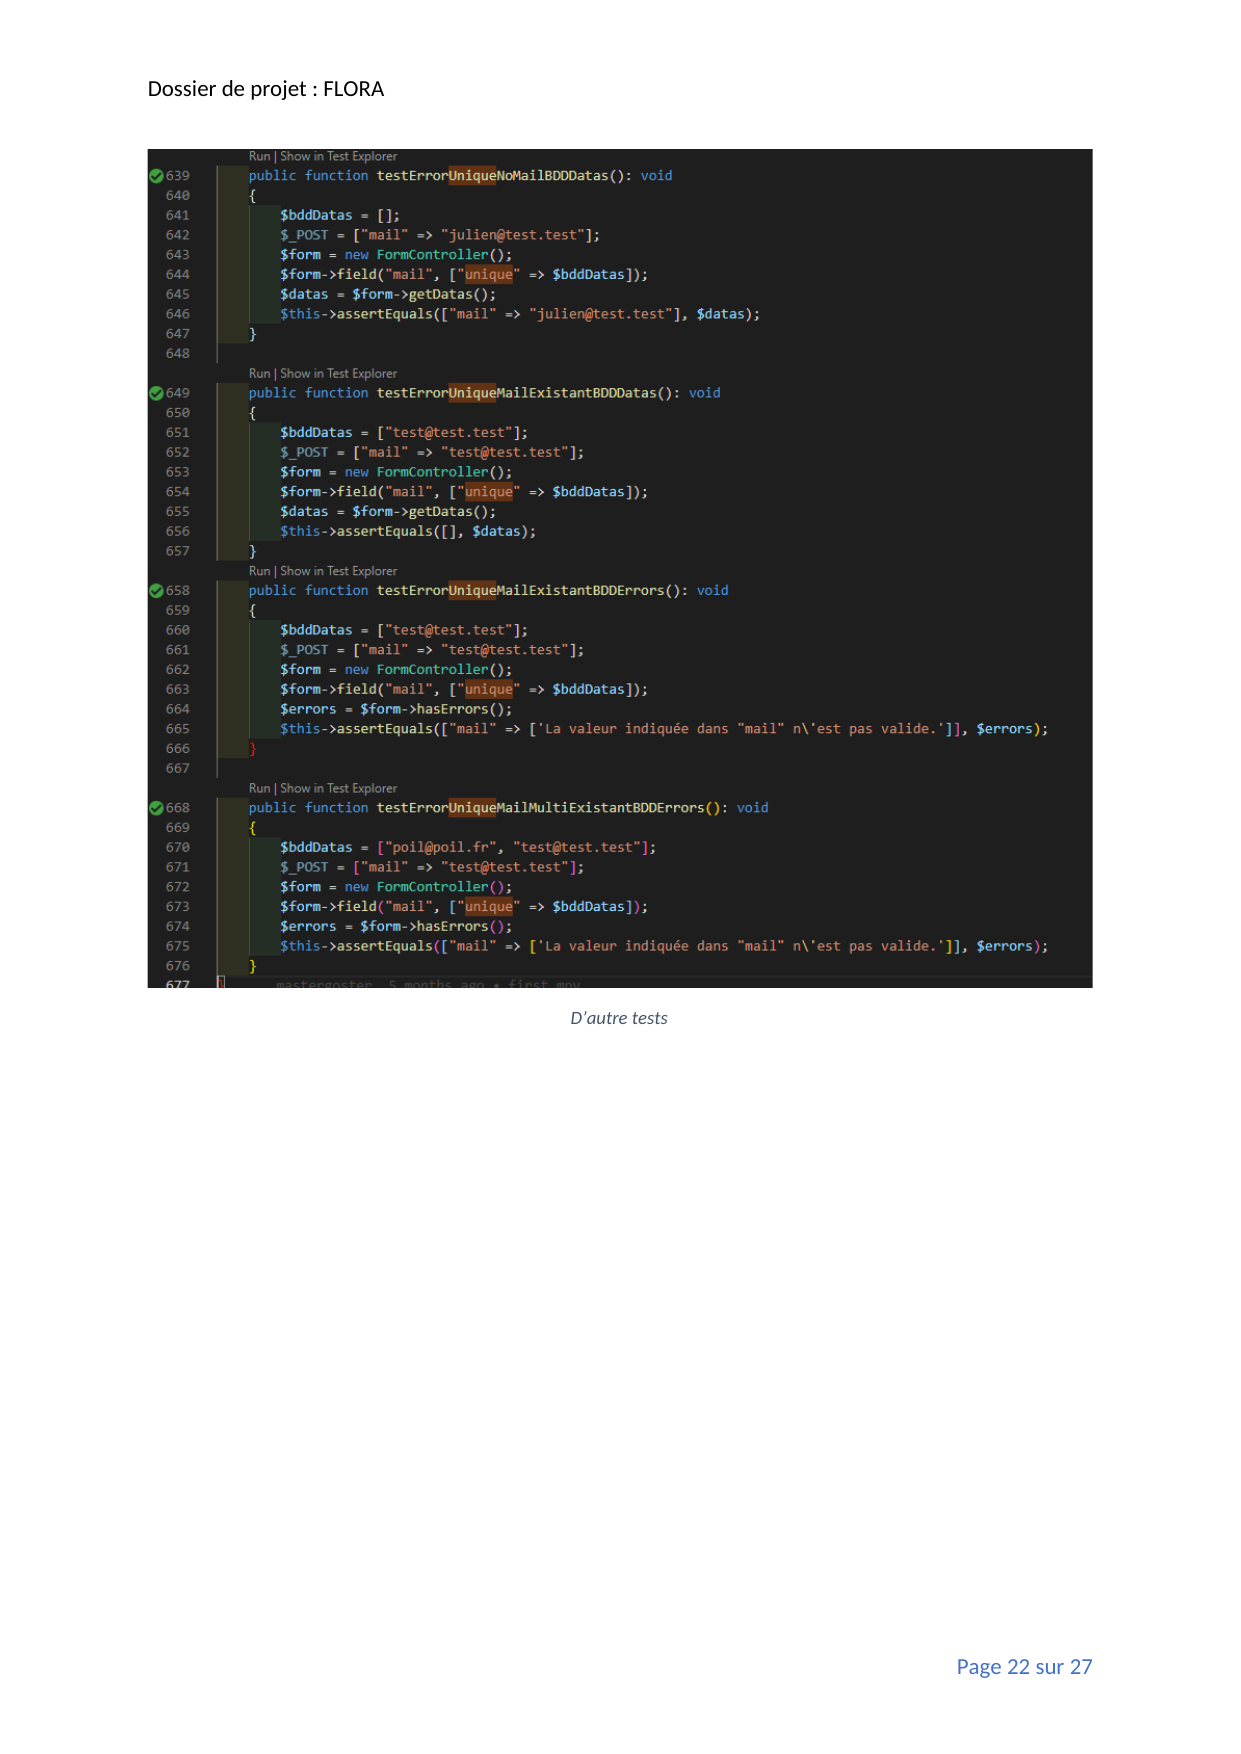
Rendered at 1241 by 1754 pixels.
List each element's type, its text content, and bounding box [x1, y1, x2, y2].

picture [147, 149, 1093, 988]
text D’autre tests [148, 1006, 1093, 1029]
